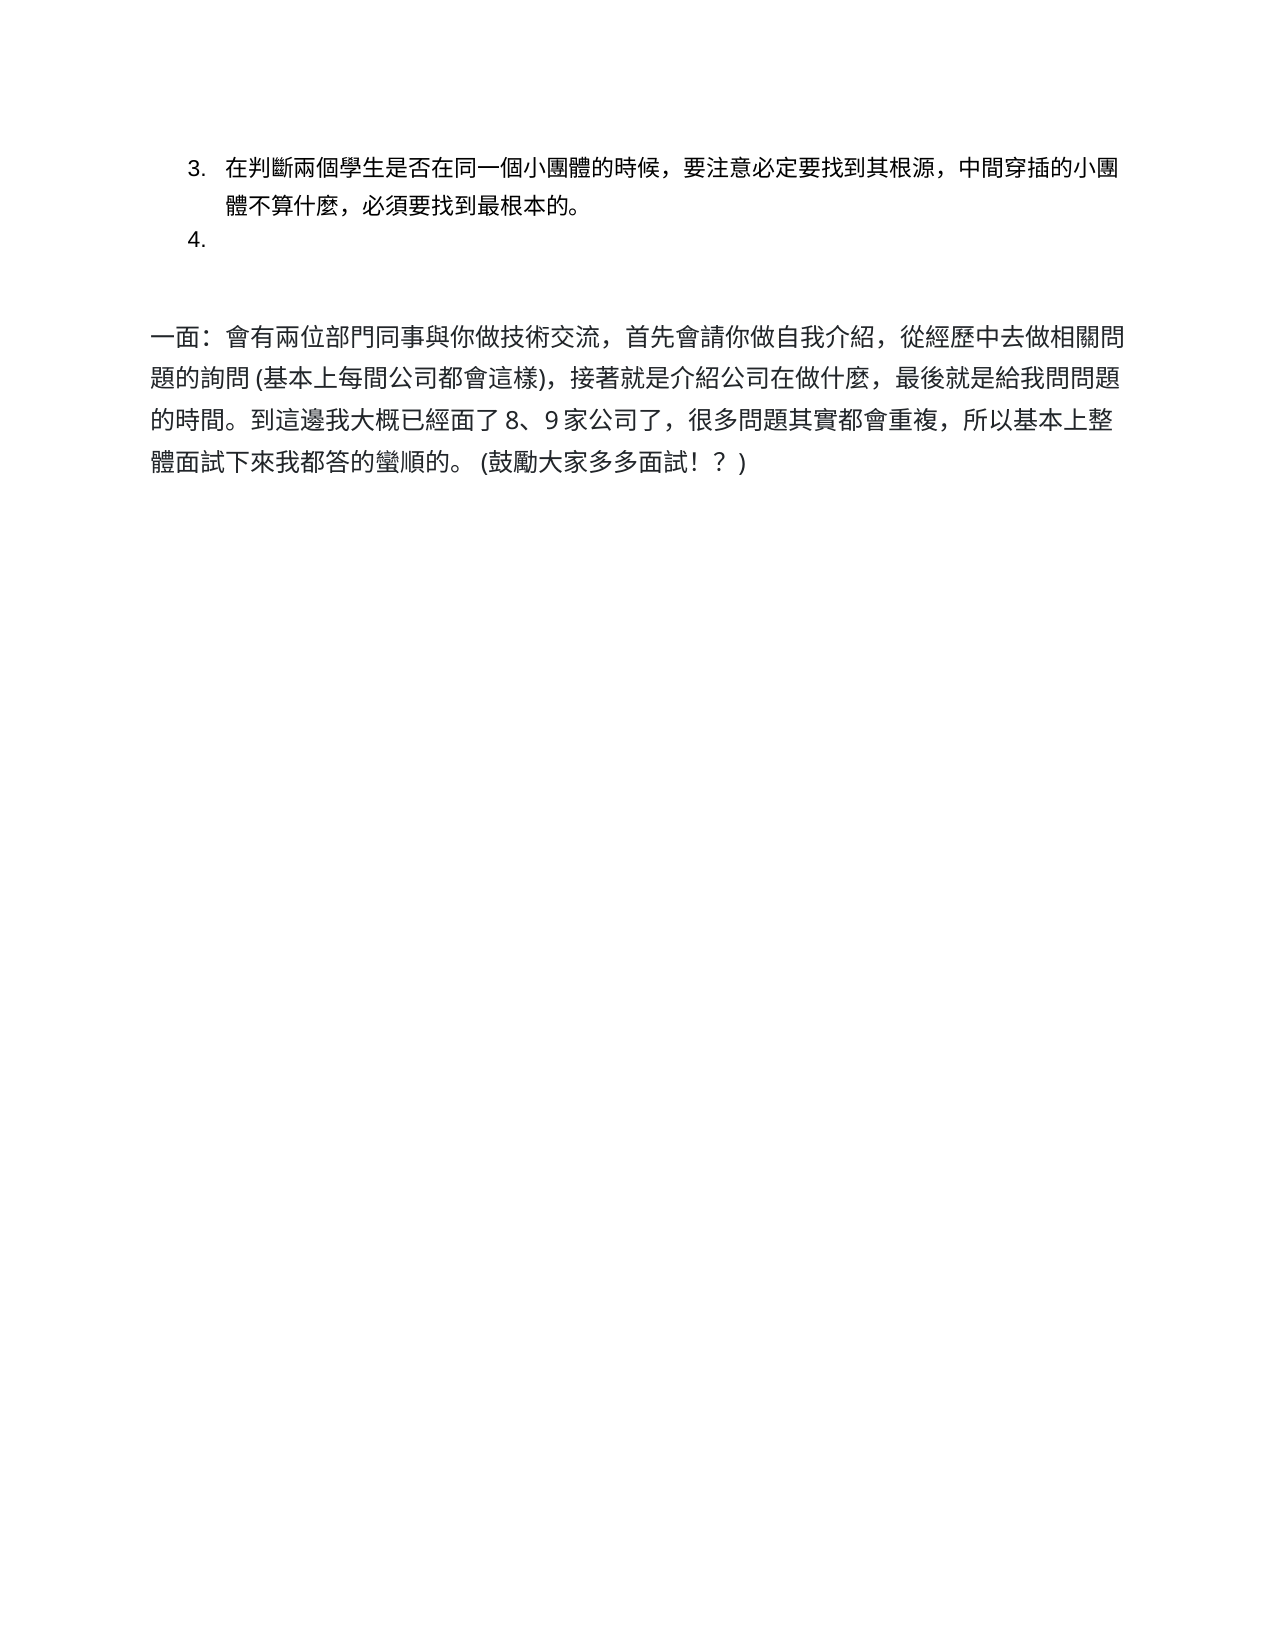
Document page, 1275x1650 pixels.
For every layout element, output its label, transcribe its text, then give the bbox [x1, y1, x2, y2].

text 一面：會有兩位部門同事與你做技術交流，首先會請你做自我介紹，從經歷中去做相關問題的詢問 (基本上每間公司都會這樣)，接著就是介紹公司在做什麼，最後就是給我問問題的時間。到這邊我大概已經面了8、9家公司了，很多問題其實都會重複，所以基本上整體面試下來我都答的蠻順的。 (鼓勵大家多多面試！？) [150, 353, 1125, 478]
